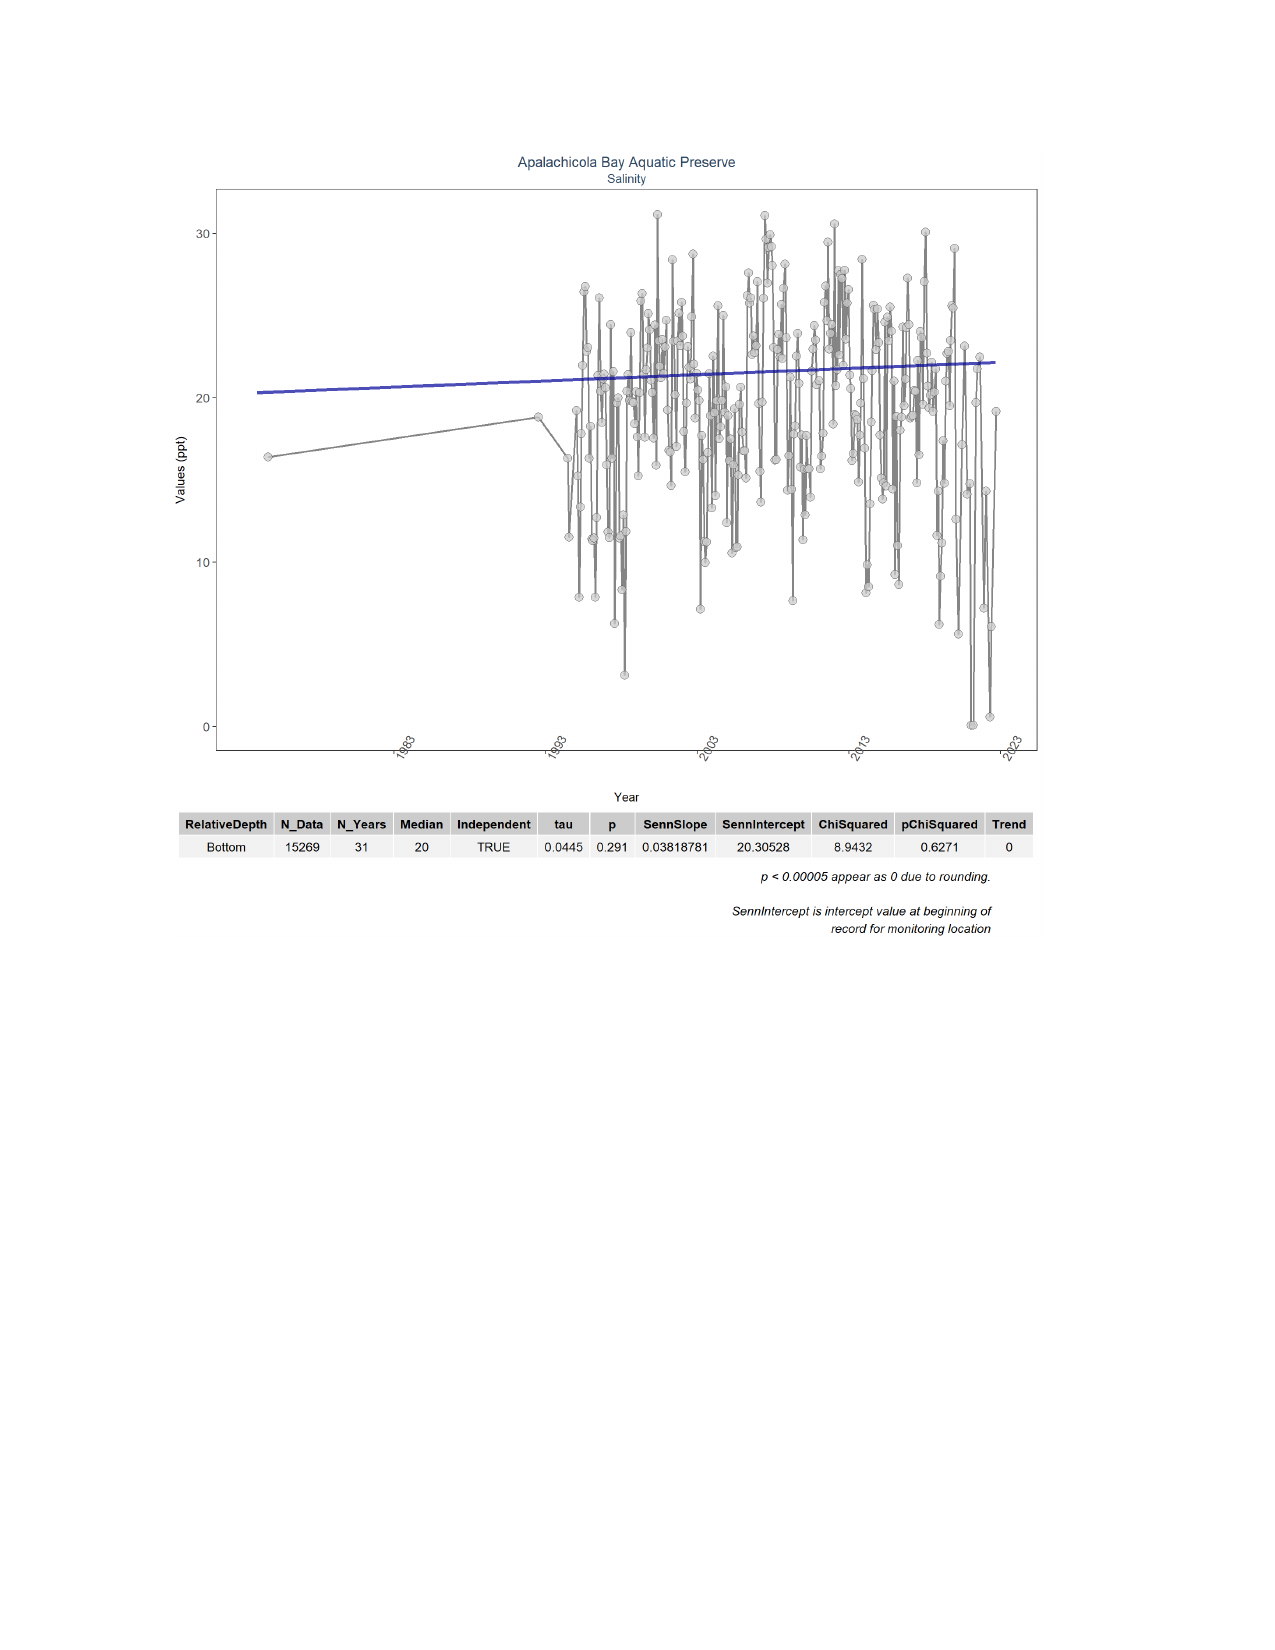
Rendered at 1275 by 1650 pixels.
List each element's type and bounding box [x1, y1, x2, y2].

picture [168, 150, 1044, 938]
